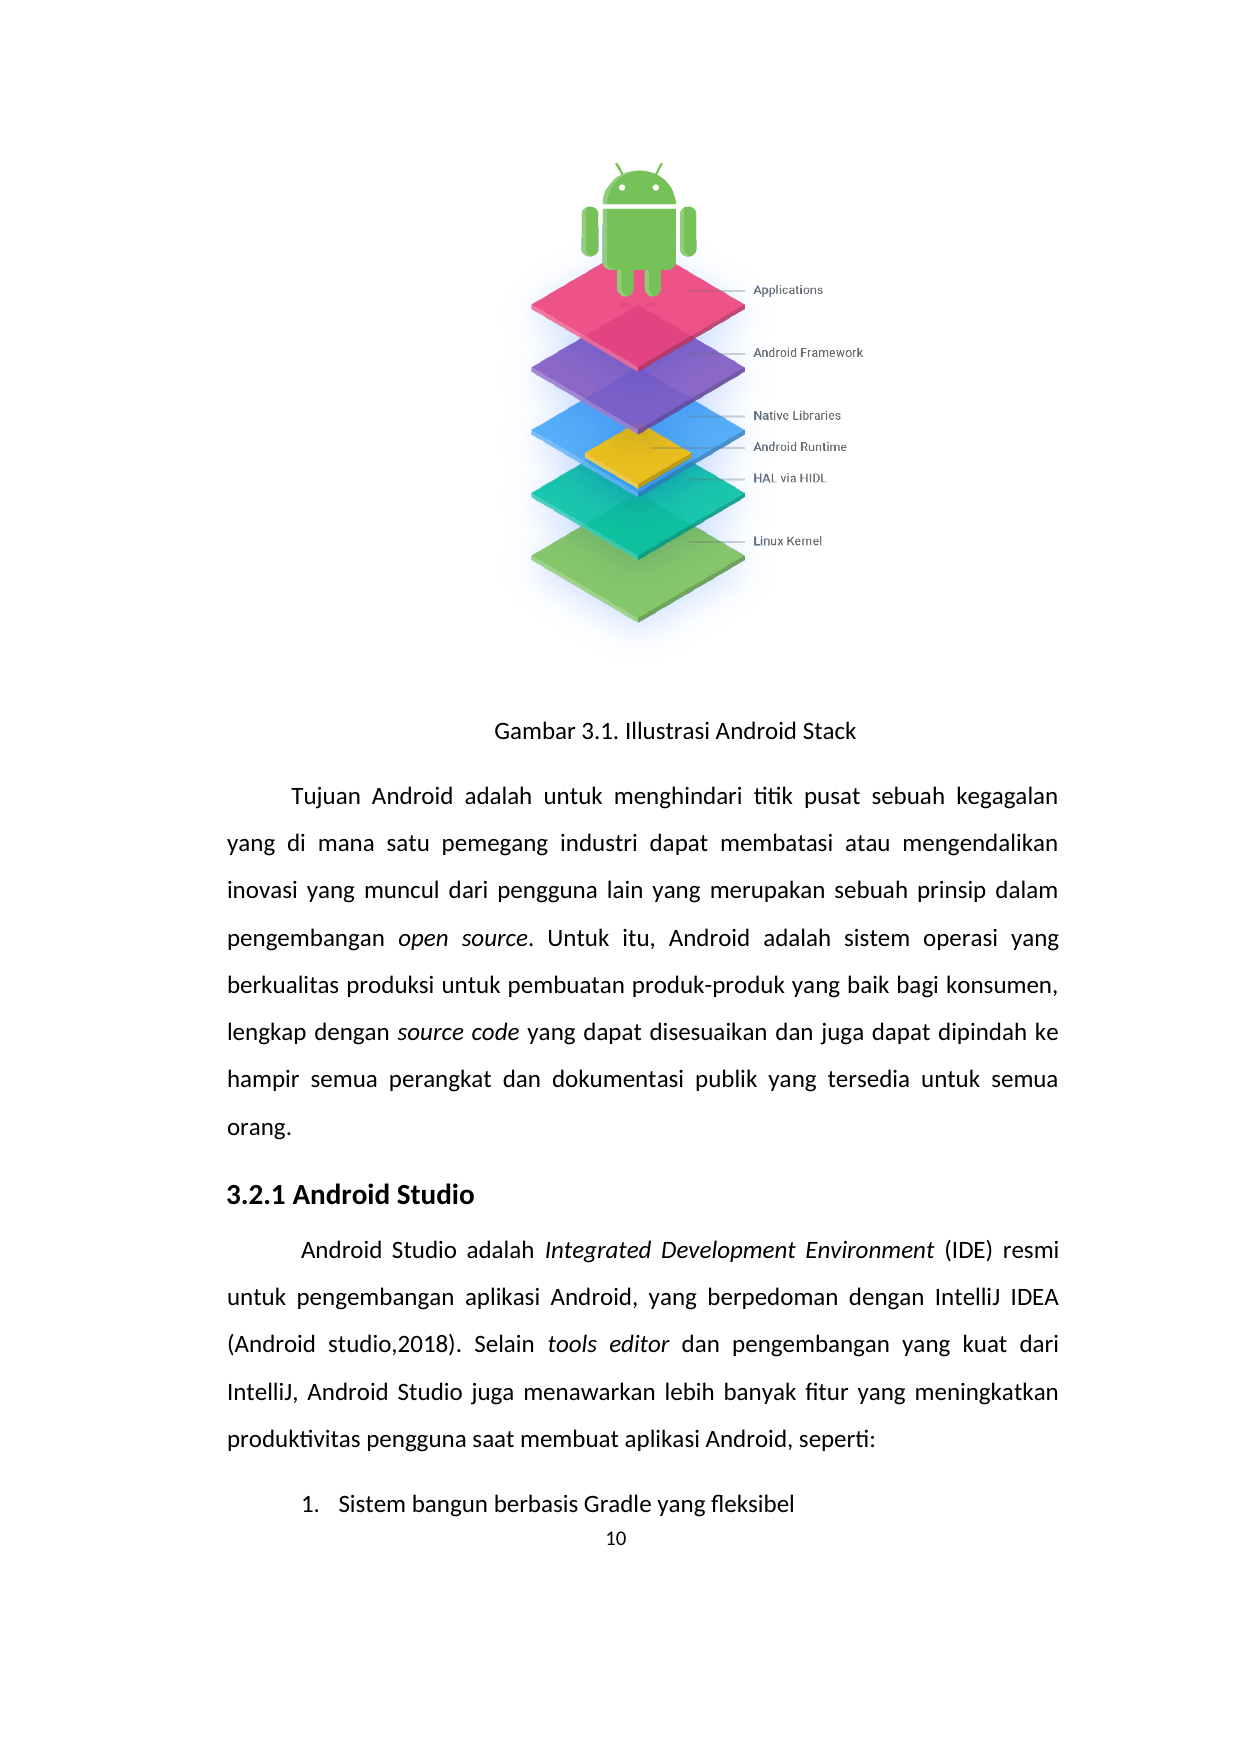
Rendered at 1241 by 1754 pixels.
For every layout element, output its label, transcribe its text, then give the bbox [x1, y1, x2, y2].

text Tujuan Android adalah untuk menghindari titik pusat sebuah kegagalan yang di mana satu pemegang industri dapat membatasi atau mengendalikan inovasi yang muncul dari pengguna lain yang merupakan sebuah prinsip dalam pengembangan open source. Untuk itu, Android adalah sistem operasi yang berkualitas produksi untuk pembuatan produk-produk yang baik bagi konsumen, lengkap dengan source code yang dapat disesuaikan dan juga dapat dipindah ke hampir semua perangkat dan dokumentasi publik yang tersedia untuk semua orang. [227, 780, 1060, 1141]
list Sistem bangun berbasis Gradle yang fleksibel [301, 1488, 1060, 1519]
subtitle 3.2.1 Android Studio [226, 1176, 1092, 1211]
text Gambar 3.1. Illustrasi Android Stack [227, 715, 1060, 745]
picture [481, 159, 869, 681]
text Android Studio adalah Integrated Development Environment (IDE) resmi untuk pengembangan aplikasi Android, yang berpedoman dengan IntelliJ IDEA (Android studio,2018). Selain tools editor dan pengembangan yang kuat dari IntelliJ, Android Studio juga menawarkan lebih banyak fitur yang meningkatkan produktivitas pengguna saat membuat aplikasi Android, seperti: [227, 1234, 1060, 1454]
